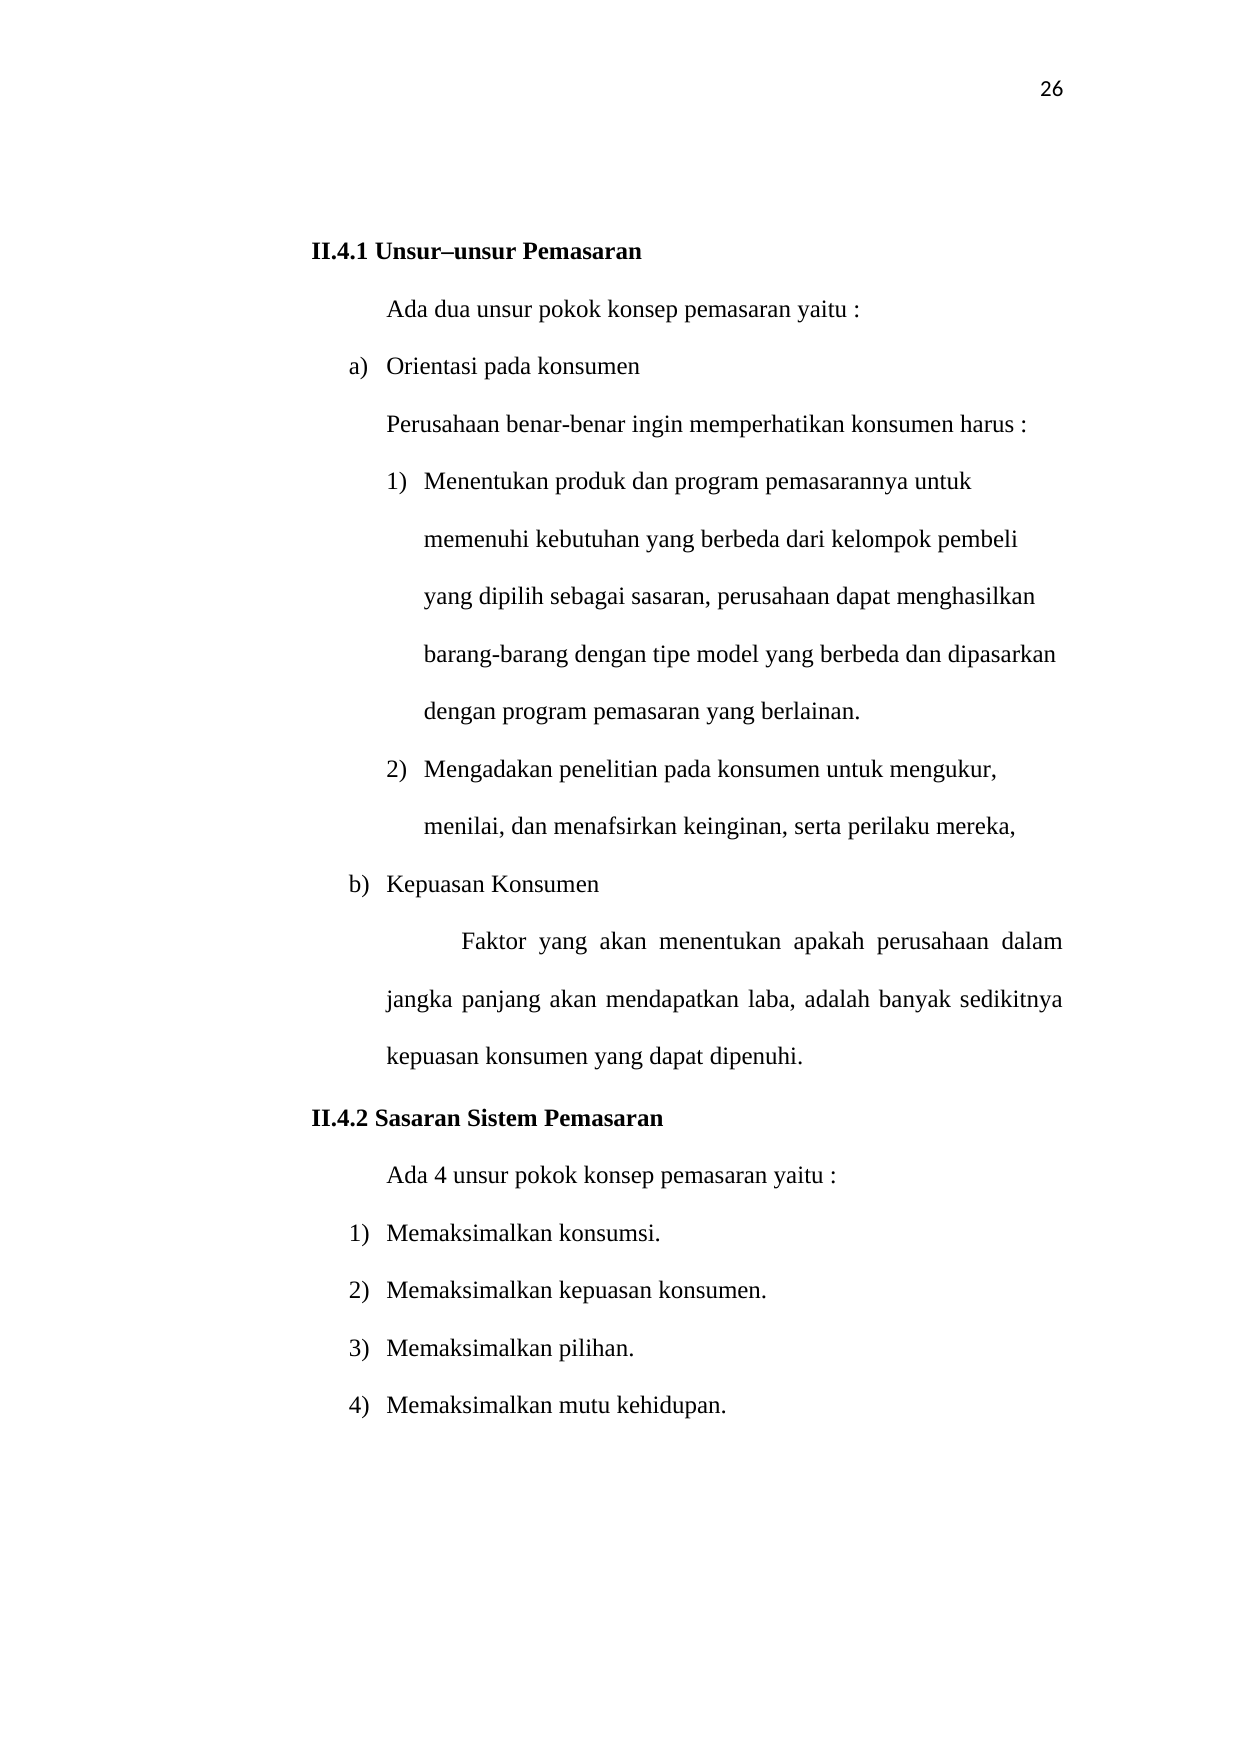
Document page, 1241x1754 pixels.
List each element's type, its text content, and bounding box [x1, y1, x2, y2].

list Memaksimalkan pilihan. [348, 1333, 1063, 1362]
list Orientasi pada konsumen [348, 351, 1063, 380]
list Memaksimalkan kepuasan konsumen. [348, 1275, 1063, 1304]
list Mengadakan penelitian pada konsumen untuk mengukur, menilai, dan menafsirkan keinginan, serta perilaku mereka, [386, 754, 1063, 840]
list Memaksimalkan konsumsi. [348, 1218, 1063, 1247]
subtitle Ada dua unsur pokok konsep pemasaran yaitu : [348, 294, 1063, 322]
subtitle Unsur–unsur Pemasaran [311, 236, 1063, 265]
subtitle Faktor yang akan menentukan apakah perusahaan dalam jangka panjang akan mendapatkan laba, adalah banyak sedikitnya kepuasan konsumen yang dapat dipenuhi. [386, 926, 1063, 1070]
list Menentukan produk dan program pemasarannya untuk memenuhi kebutuhan yang berbeda dari kelompok pembeli yang dipilih sebagai sasaran, perusahaan dapat menghasilkan barang-barang dengan tipe model yang berbeda dan dipasarkan dengan program pemasaran yang berlainan. [386, 466, 1063, 725]
list Memaksimalkan mutu kehidupan. [348, 1390, 1063, 1419]
list Kepuasan Konsumen [348, 869, 1063, 897]
subtitle Ada 4 unsur pokok konsep pemasaran yaitu : [348, 1160, 1063, 1189]
subtitle Sasaran Sistem Pemasaran [311, 1103, 1063, 1132]
list Perusahaan benar-benar ingin memperhatikan konsumen harus : [386, 409, 1063, 437]
